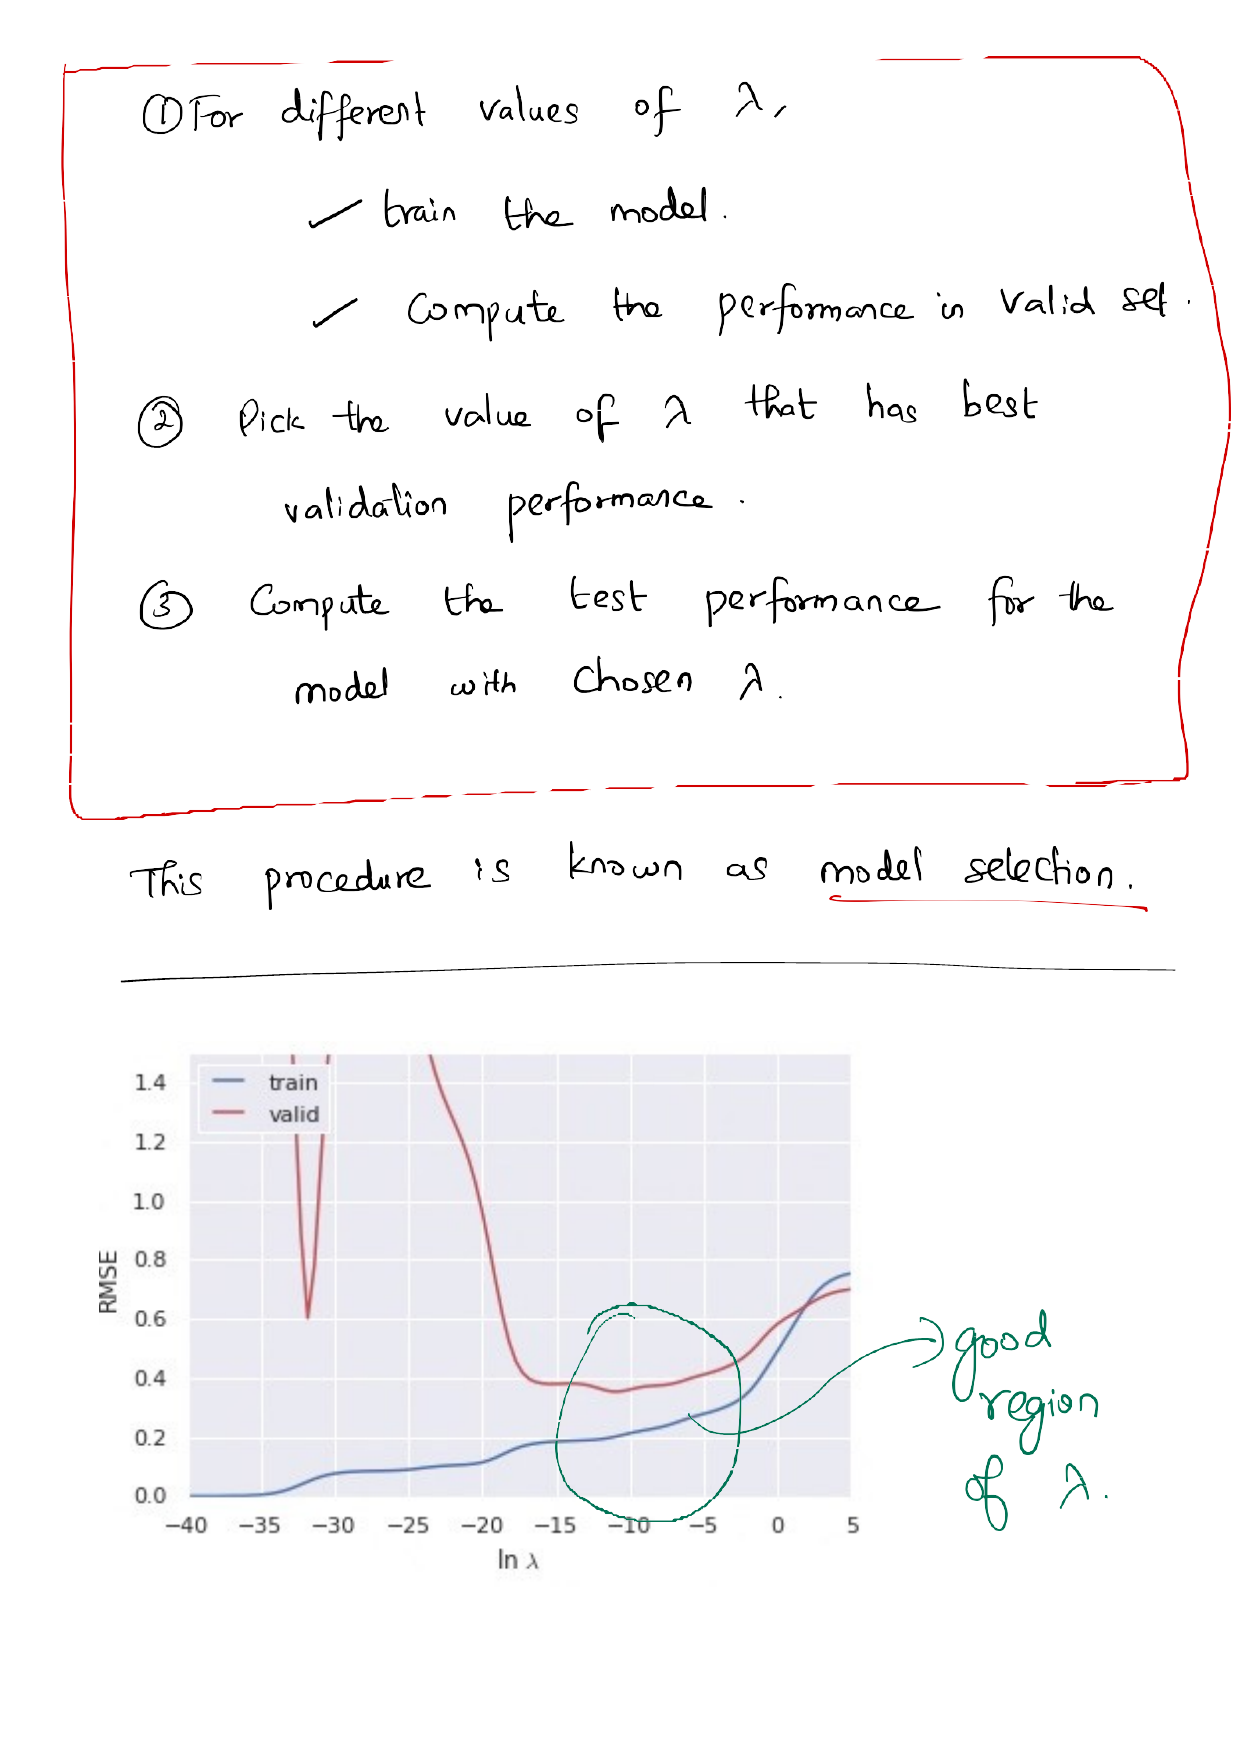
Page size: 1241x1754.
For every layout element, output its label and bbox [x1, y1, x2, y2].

picture [952, 1309, 1108, 1531]
picture [99, 1041, 944, 1587]
picture [61, 56, 1231, 820]
picture [475, 858, 510, 882]
picture [129, 860, 202, 898]
picture [317, 859, 431, 892]
picture [829, 895, 1148, 912]
picture [265, 868, 312, 910]
picture [821, 846, 922, 884]
picture [570, 841, 682, 880]
picture [964, 846, 1113, 889]
picture [726, 857, 767, 880]
